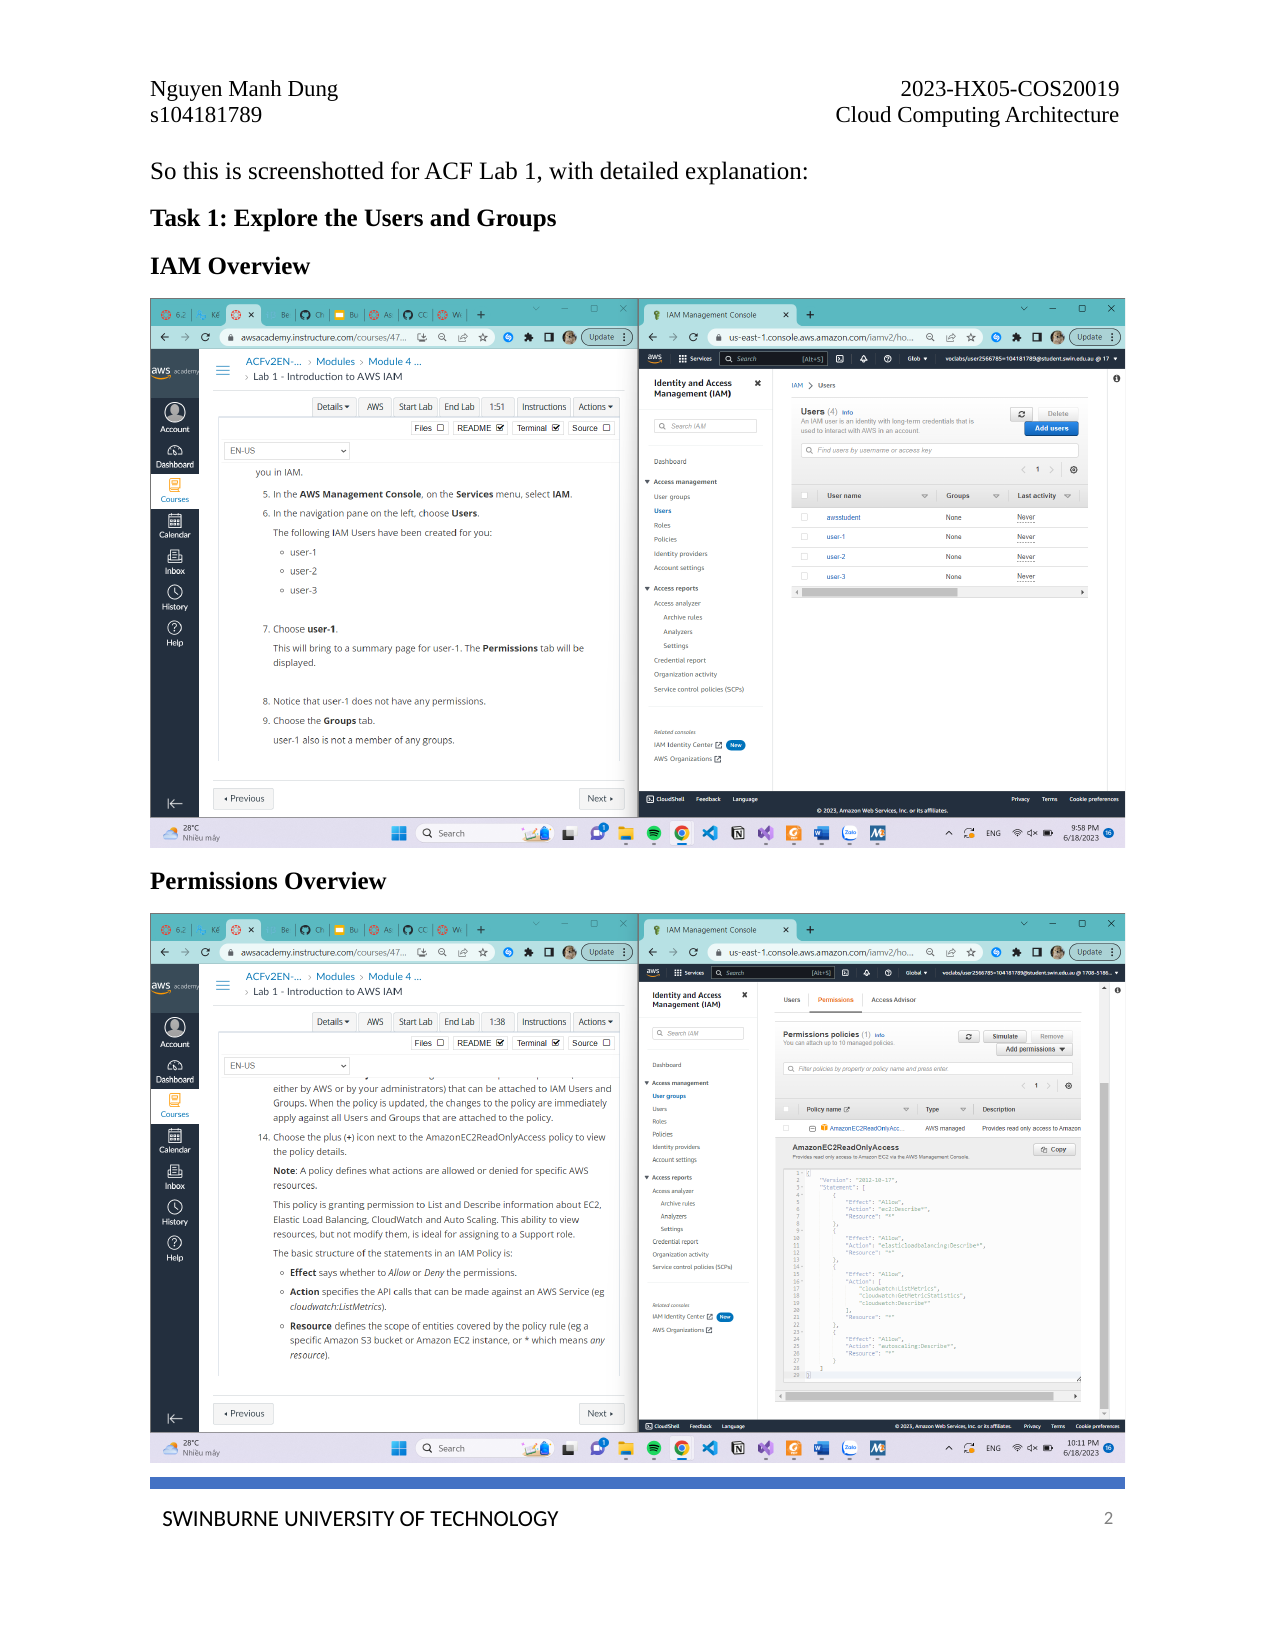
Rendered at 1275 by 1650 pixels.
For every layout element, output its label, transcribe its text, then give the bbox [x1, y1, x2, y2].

text IAM Overview [150, 251, 1125, 280]
picture [150, 913, 1125, 1463]
text Permissions Overview [150, 866, 1125, 895]
picture [150, 298, 1125, 848]
text So this is screenshotted for ACF Lab 1, with detailed explanation: [150, 156, 1125, 184]
text Task 1: Explore the Users and Groups [150, 203, 1125, 232]
